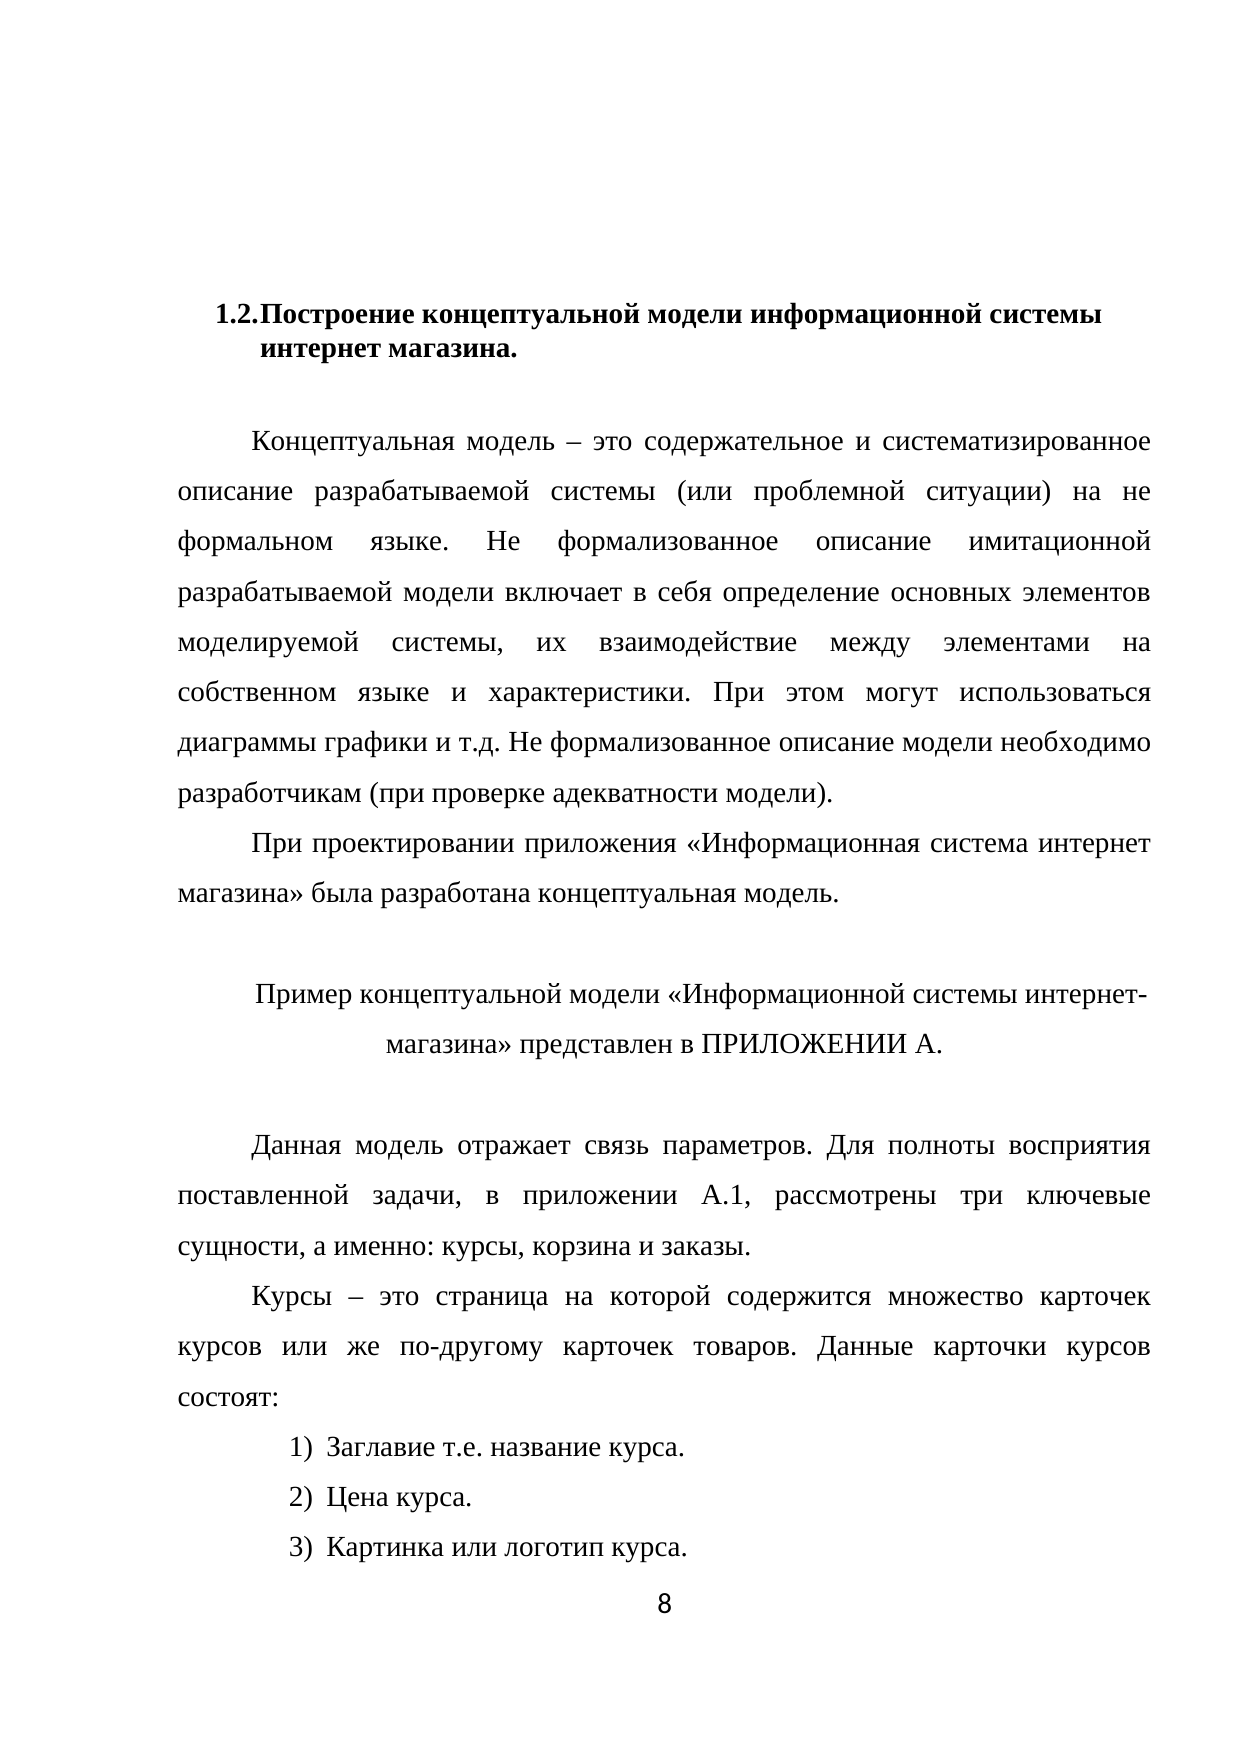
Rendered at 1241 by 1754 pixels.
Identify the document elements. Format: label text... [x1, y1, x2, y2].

text Концептуальная модель – это содержательное и систематизированное описание разрабатываемой системы (или проблемной ситуации) на не формальном языке. Не формализованное описание имитационной разрабатываемой модели включает в себя определение основных элементов моделируемой системы, их взаимодействие между элементами на собственном языке и характеристики. При этом могут использоваться диаграммы графики и т.д. Не формализованное описание модели необходимо разработчикам (при проверке адекватности модели). [177, 423, 1152, 808]
list Цена курса. [288, 1479, 1152, 1513]
text Данная модель отражает связь параметров. Для полноты восприятия поставленной задачи, в приложении А.1, рассмотрены три ключевые сущности, а именно: курсы, корзина и заказы. [177, 1127, 1152, 1261]
text Пример концептуальной модели «Информационной системы интернет-магазина» представлен в ПРИЛОЖЕНИИ А. [177, 976, 1152, 1060]
list Построение концептуальной модели информационной системы интернет магазина. [215, 296, 1152, 363]
list Картинка или логотип курса. [288, 1529, 1152, 1563]
text При проектировании приложения «Информационная система интернет магазина» была разработана концептуальная модель. [177, 825, 1152, 909]
list Заглавие т.е. название курса. [288, 1429, 1152, 1462]
text Курсы – это страница на которой содержится множество карточек курсов или же по-другому карточек товаров. Данные карточки курсов состоят: [177, 1278, 1152, 1412]
